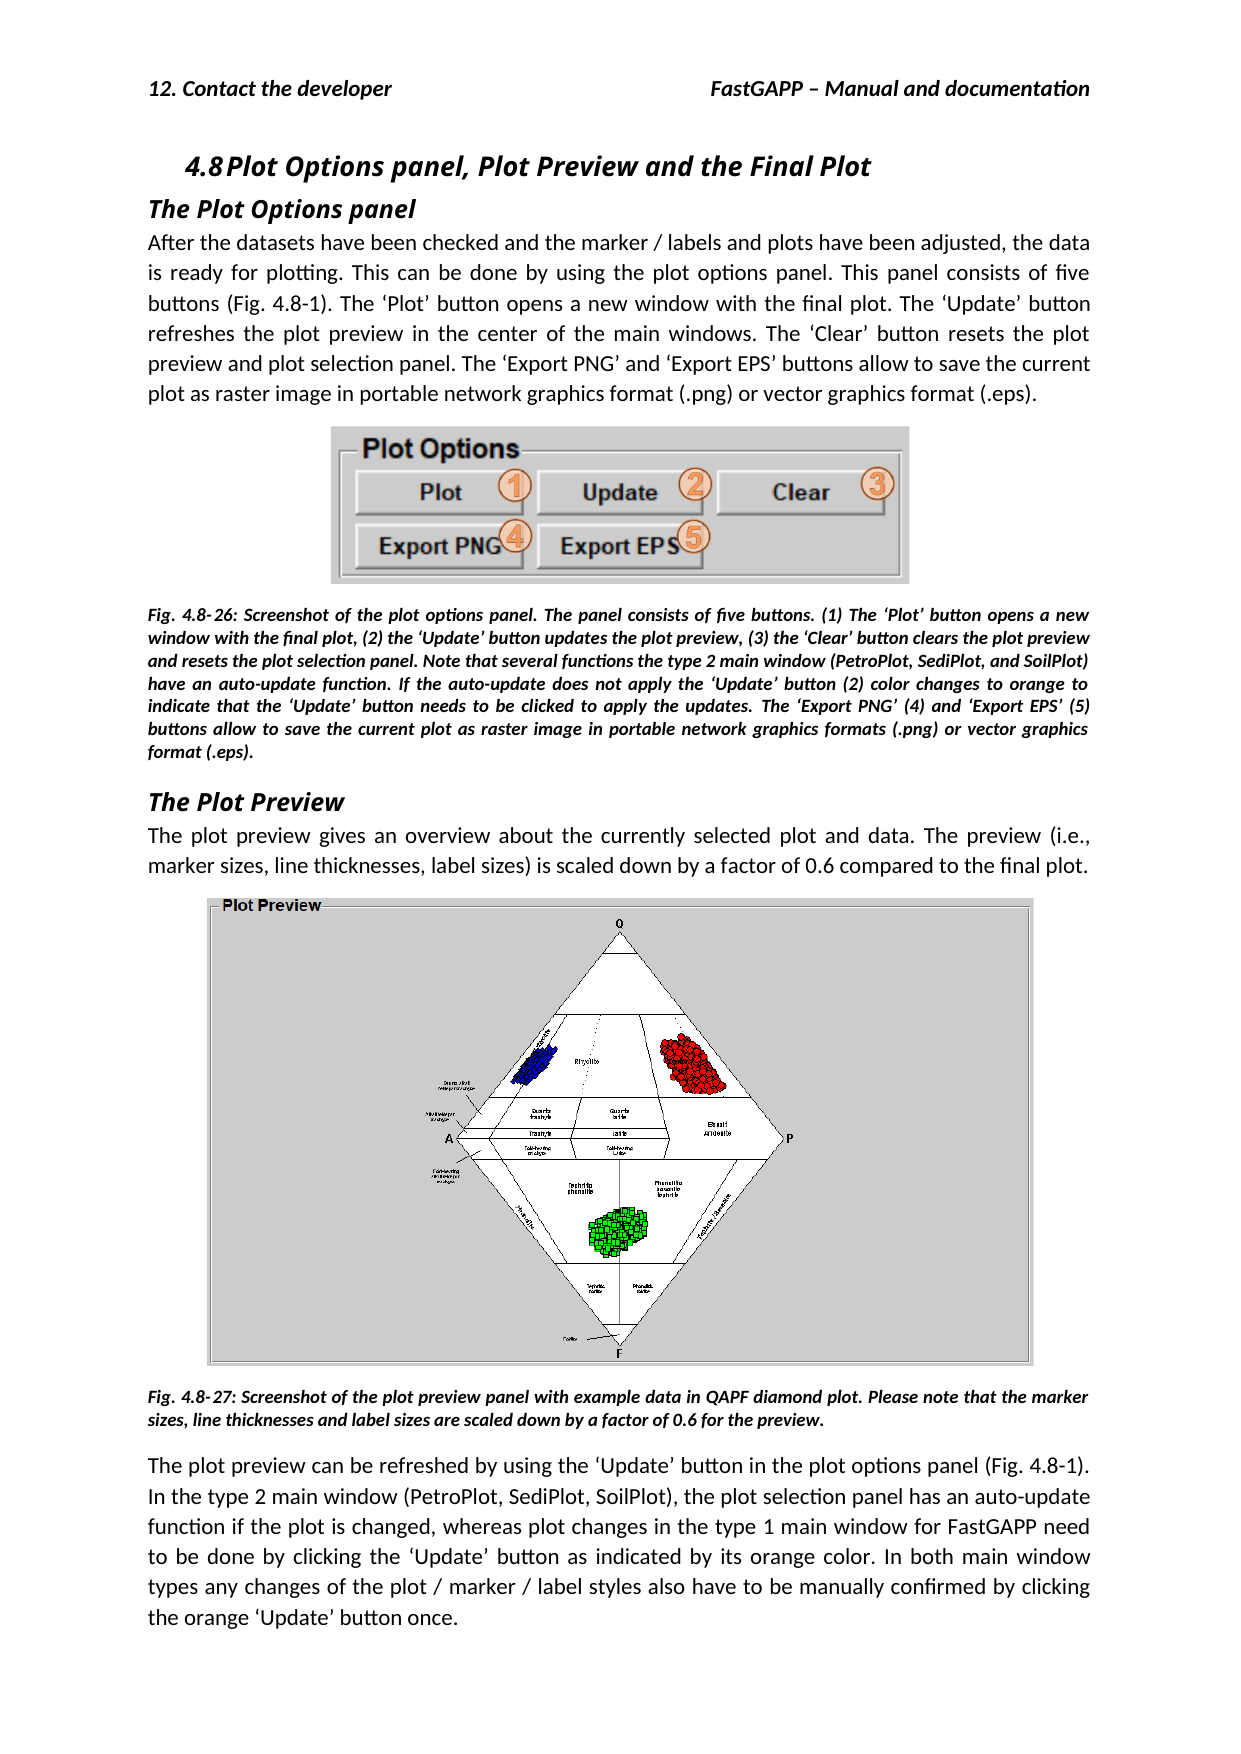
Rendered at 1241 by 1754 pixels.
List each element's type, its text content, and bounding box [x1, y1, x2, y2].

subtitle The Plot Preview [148, 784, 1093, 818]
text The plot preview gives an overview about the currently selected plot and data. The preview (i.e., marker sizes, line thicknesses, label sizes) is scaled down by a factor of 0.6 compared to the final plot. [148, 821, 1093, 879]
picture [206, 898, 1034, 1366]
subtitle The Plot Options panel [148, 192, 1093, 226]
text The plot preview can be refreshed by using the ‘Update’ button in the plot options panel (Fig. 4.8-1). In the type 2 main window (PetroPlot, SediPlot, SoilPlot), the plot selection panel has an auto-update function if the plot is changed, whereas plot changes in the type 1 main window for FastGAPP need to be done by clicking the ‘Update’ button as indicated by its orange color. In both main window types any changes of the plot / marker / label styles also have to be manually confirmed by clicking the orange ‘Update’ button once. [148, 1452, 1093, 1631]
subtitle Plot Options panel, Plot Preview and the Final Plot [185, 148, 1093, 184]
text After the datasets have been checked and the marker / labels and plots have been adjusted, the data is ready for plotting. This can be done by using the plot options panel. This panel consists of five buttons (Fig. 4.8-1). The ‘Plot’ button opens a new window with the final plot. The ‘Update’ button refreshes the plot preview in the center of the main windows. The ‘Clear’ button resets the plot preview and plot selection panel. The ‘Export PNG’ and ‘Export EPS’ buttons allow to save the current plot as raster image in portable network graphics format (.png) or vector graphics format (.eps). [148, 228, 1093, 407]
picture [330, 426, 910, 584]
